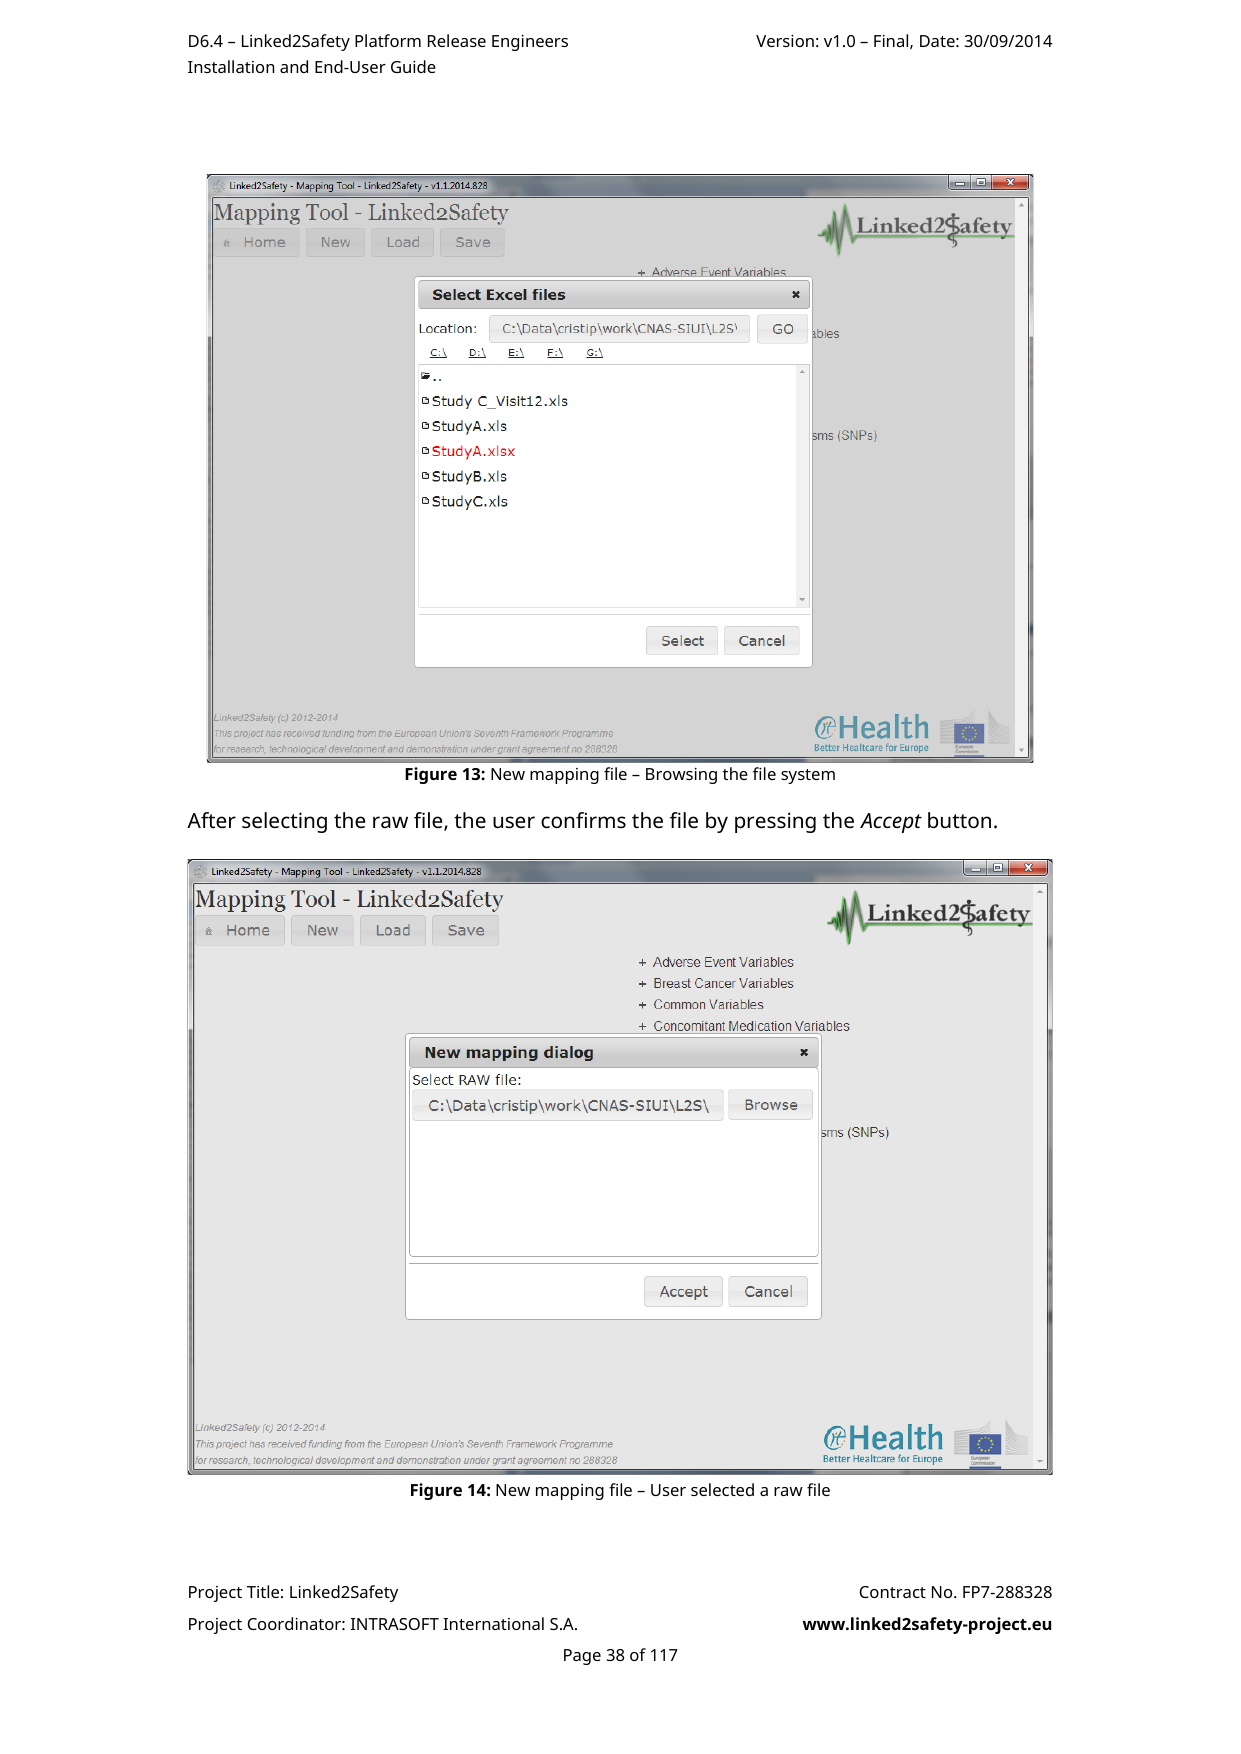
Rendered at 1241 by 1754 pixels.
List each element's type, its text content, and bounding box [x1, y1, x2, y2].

text After selecting the raw file, the user confirms the file by pressing the Accept button. [187, 806, 1053, 834]
text Figure 14: New mapping file – User selected a raw file [187, 1479, 1053, 1501]
picture [187, 859, 1053, 1475]
picture [206, 174, 1034, 763]
